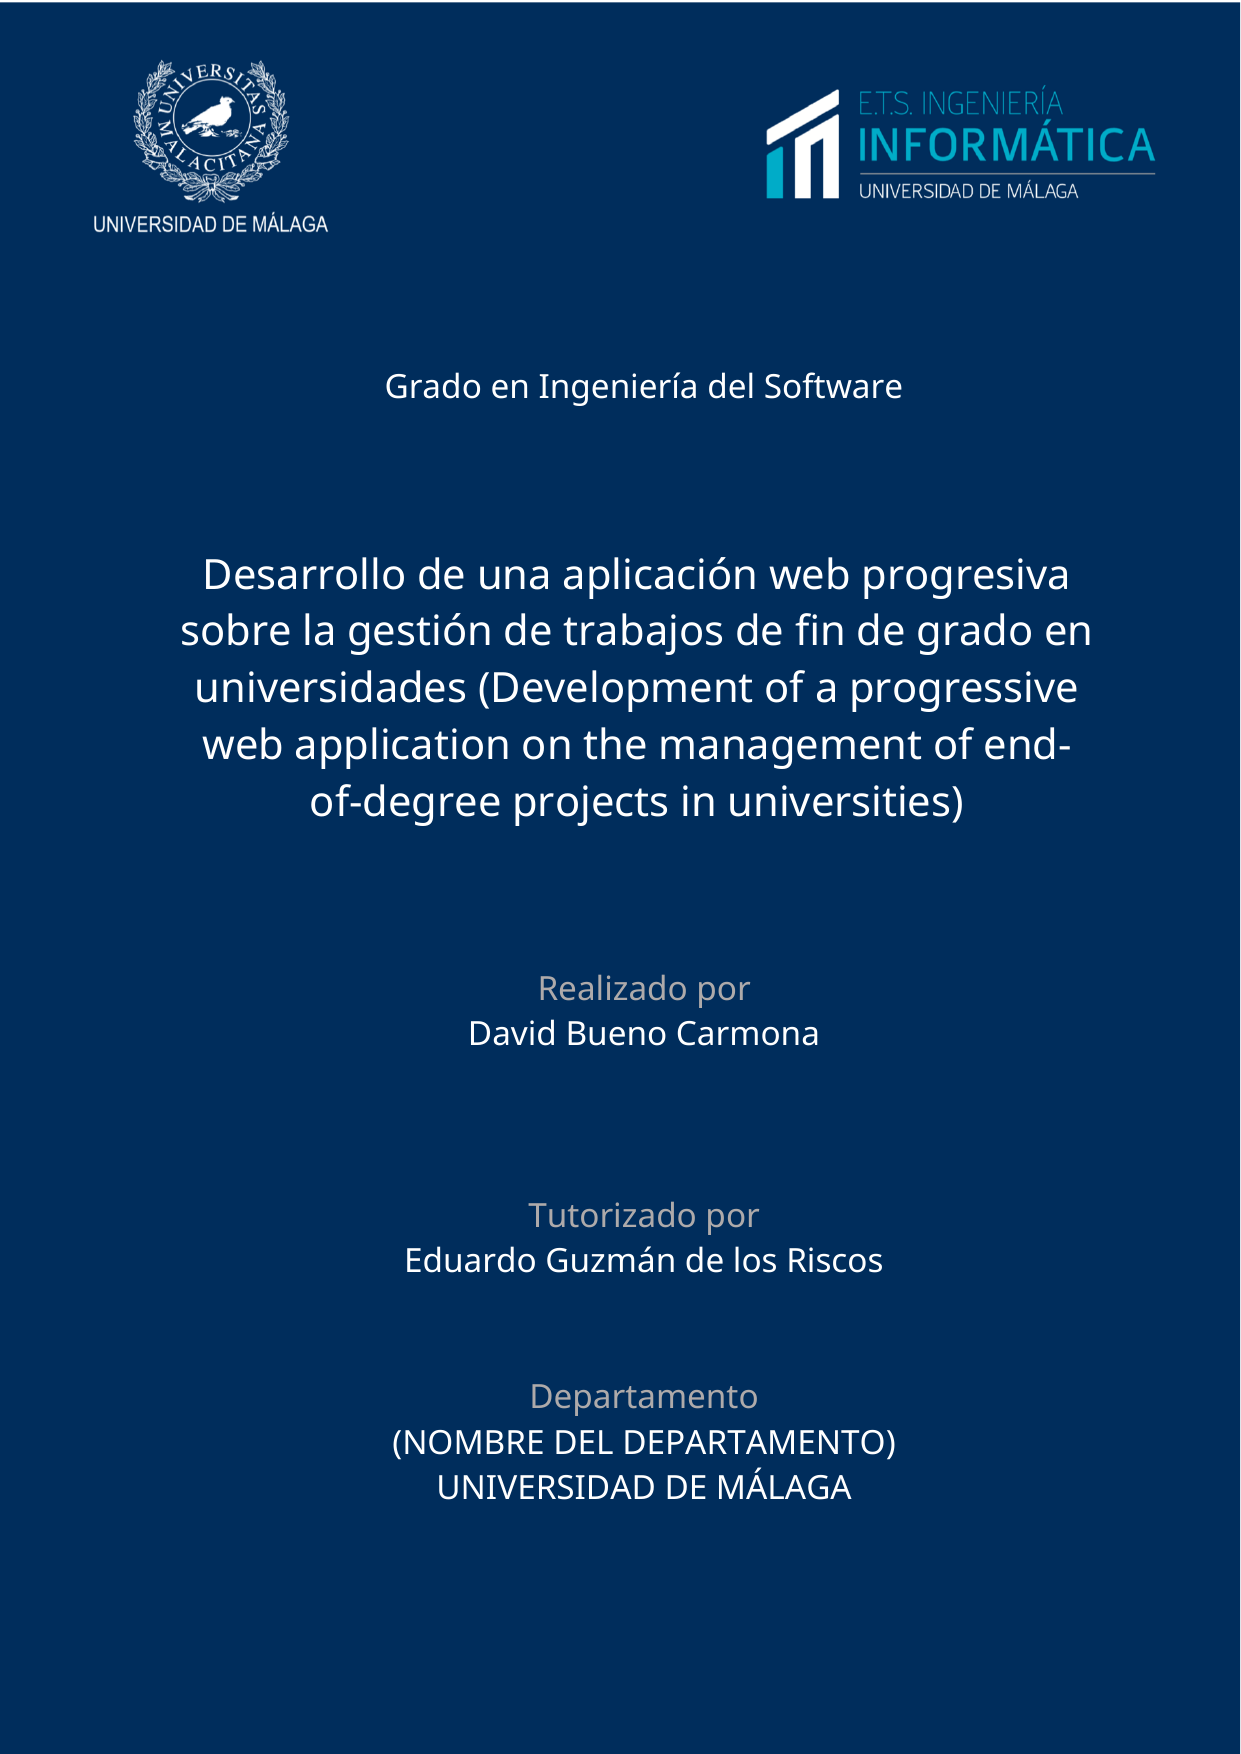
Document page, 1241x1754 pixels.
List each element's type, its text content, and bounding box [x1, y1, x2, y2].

text Eduardo Guzmán de los Riscos [236, 1237, 1052, 1282]
text Departamento [236, 1373, 1052, 1419]
picture [58, 29, 363, 260]
text Tutorizado por [236, 1192, 1052, 1237]
picture [708, 57, 1216, 227]
text UNIVERSIDAD DE MÁLAGA [236, 1464, 1052, 1509]
text David Bueno Carmona [236, 1010, 1052, 1055]
text (NOMBRE DEL DEPARTAMENTO) [236, 1419, 1052, 1464]
text Realizado por [236, 964, 1052, 1010]
text Desarrollo de una aplicación web progresiva sobre la gestión de trabajos de fin de grado en universidades (Development of a progressive web application on the management of end-of-degree projects in universities) [177, 544, 1097, 828]
text Grado en Ingeniería del Software [236, 363, 1052, 408]
